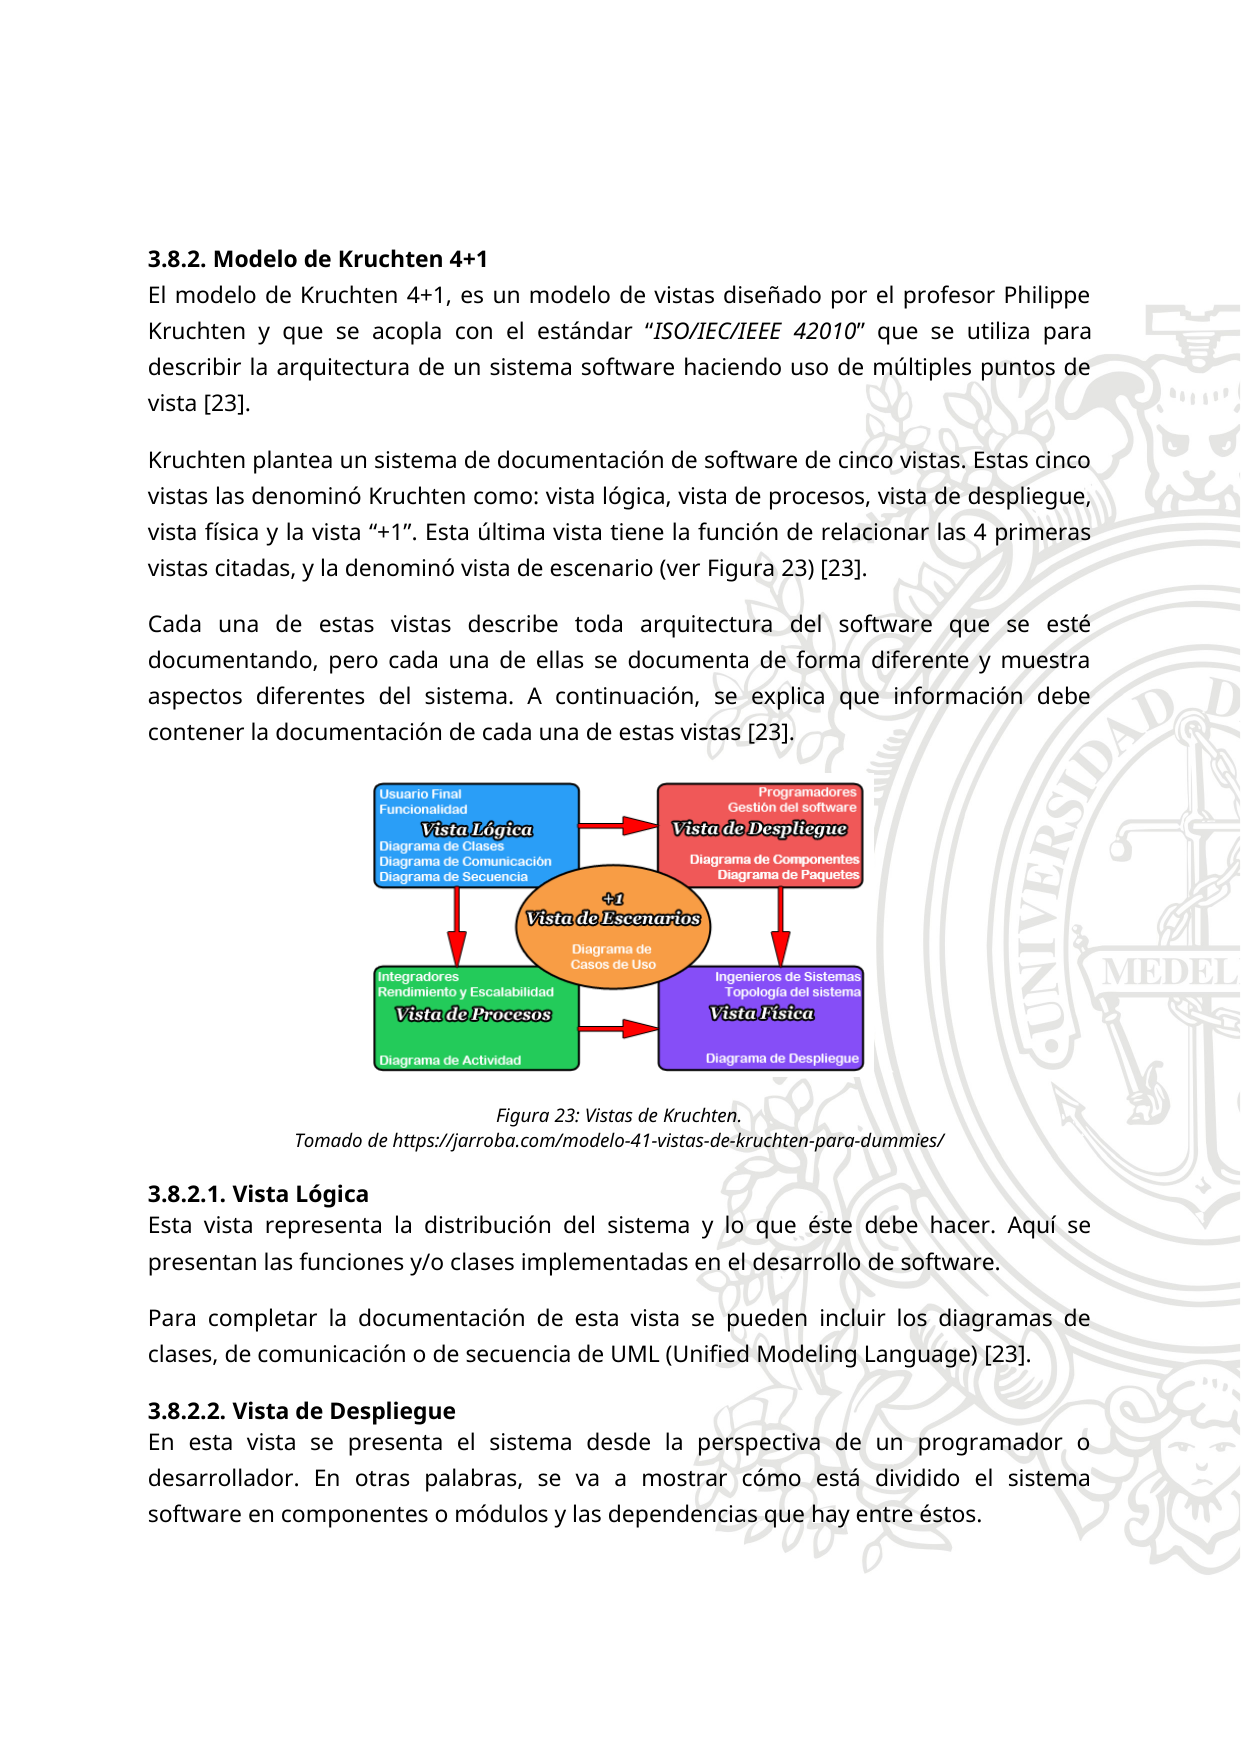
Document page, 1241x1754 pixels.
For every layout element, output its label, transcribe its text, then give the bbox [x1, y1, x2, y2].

text Figura 23: Vistas de Kruchten. [148, 1102, 1092, 1128]
picture [0, 234, 1241, 1616]
text Cada una de estas vistas describe toda arquitectura del software que se esté documentando, pero cada una de ellas se documenta de forma diferente y muestra aspectos diferentes del sistema. A continuación, se explica que información debe contener la documentación de cada una de estas vistas . [148, 608, 1092, 747]
text Tomado de https://jarroba.com/modelo-41-vistas-de-kruchten-para-dummies/ [148, 1128, 1092, 1153]
text En esta vista se presenta el sistema desde la perspectiva de un programador o desarrollador. En otras palabras, se va a mostrar cómo está dividido el sistema software en componentes o módulos y las dependencias que hay entre éstos. [148, 1426, 1092, 1529]
text El modelo de Kruchten 4+1, es un modelo de vistas diseñado por el profesor Philippe Kruchten y que se acopla con el estándar “ISO/IEC/IEEE 42010” que se utiliza para describir la arquitectura de un sistema software haciendo uso de múltiples puntos de vista . [148, 279, 1092, 418]
subtitle Modelo de Kruchten 4+1 [148, 243, 1092, 274]
text Kruchten plantea un sistema de documentación de software de cinco vistas. Estas cinco vistas las denominó Kruchten como: vista lógica, vista de procesos, vista de despliegue, vista física y la vista “+1”. Esta última vista tiene la función de relacionar las 4 primeras vistas citadas, y la denominó vista de escenario (ver Figura 23) . [148, 444, 1092, 583]
subtitle Vista de Despliegue [148, 1395, 1092, 1426]
text Para completar la documentación de esta vista se pueden incluir los diagramas de clases, de comunicación o de secuencia de UML (Unified Modeling Language) . [148, 1302, 1092, 1369]
subtitle Vista Lógica [148, 1178, 1092, 1209]
text Esta vista representa la distribución del sistema y lo que éste debe hacer. Aquí se presentan las funciones y/o clases implementadas en el desarrollo de software. [148, 1209, 1092, 1277]
